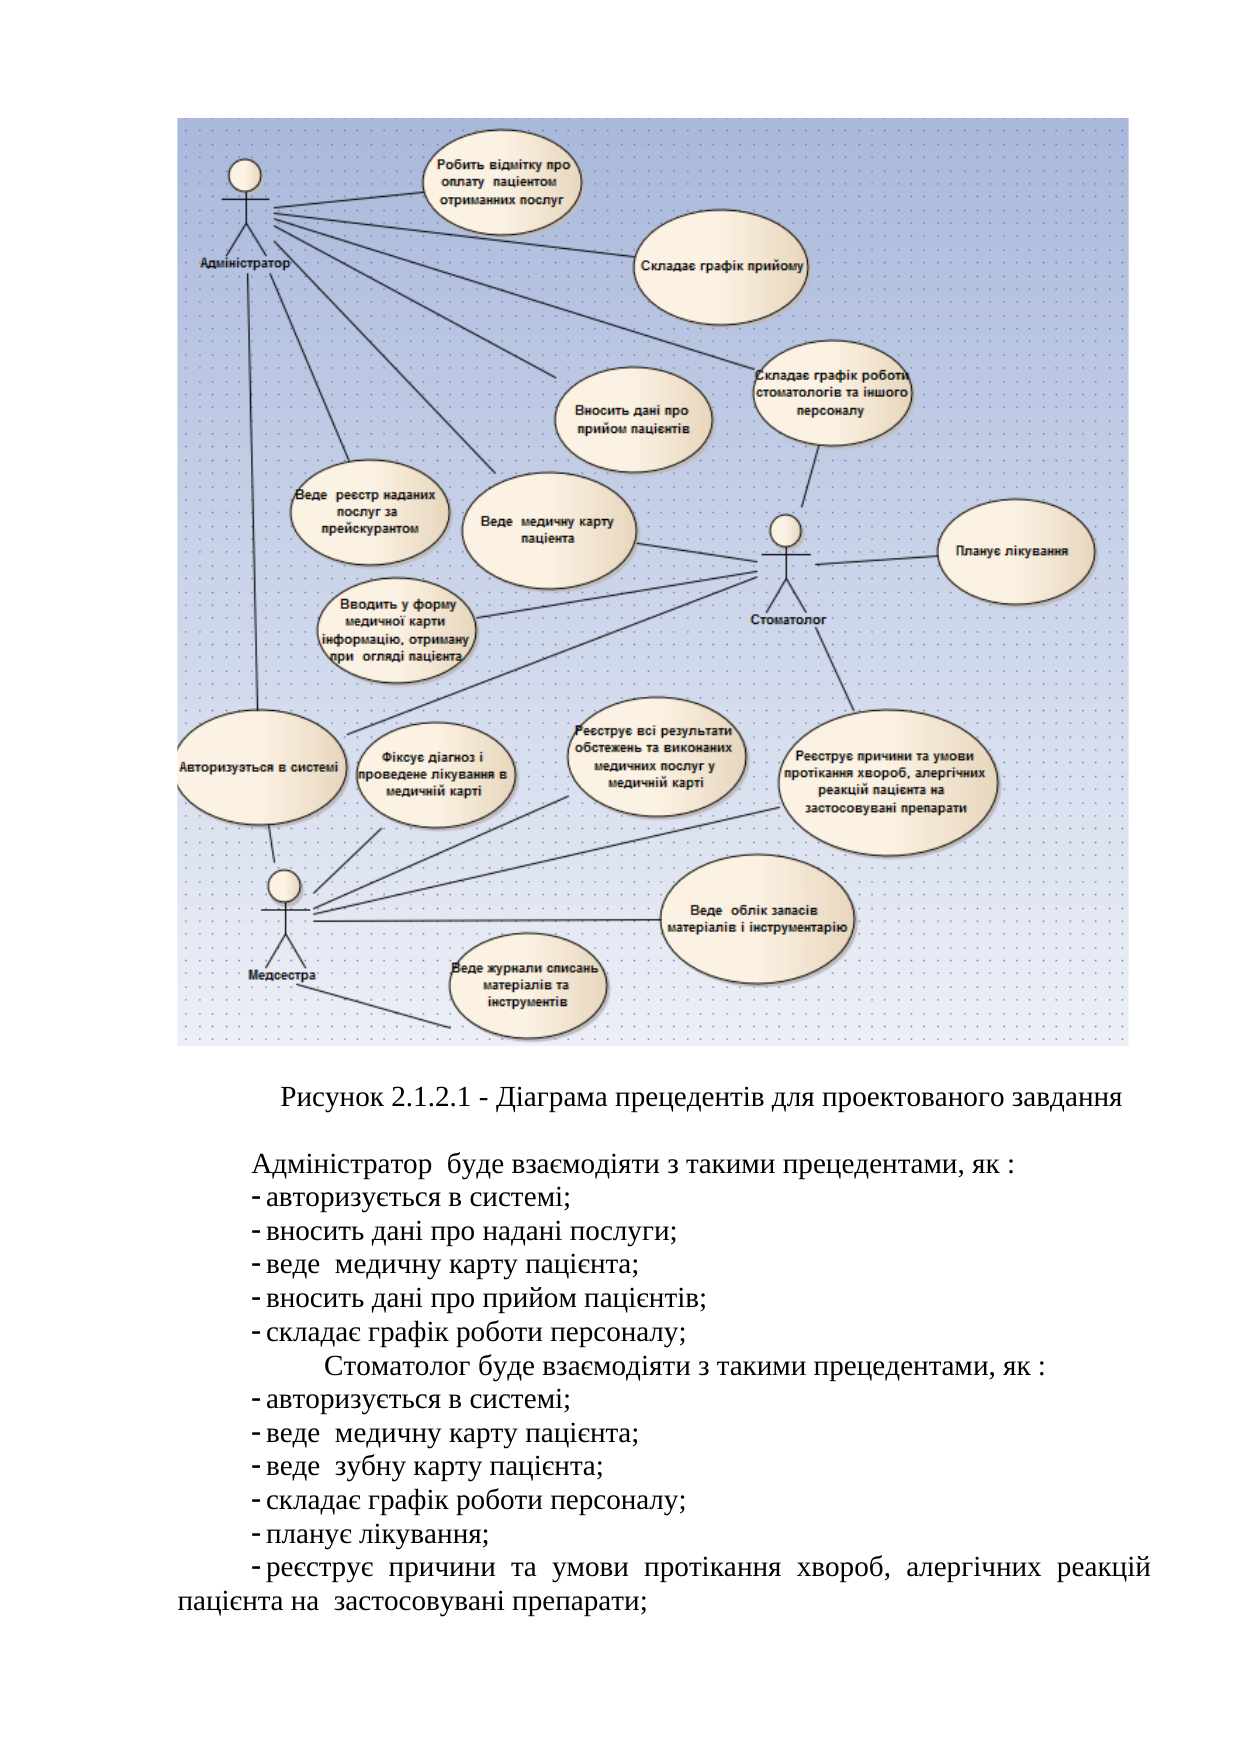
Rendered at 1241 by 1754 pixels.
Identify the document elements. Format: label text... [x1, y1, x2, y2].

list авторизується в системі; [177, 1381, 1152, 1415]
list складає графік роботи персоналу; [177, 1314, 1152, 1348]
list веде медичну карту пацієнта; [177, 1247, 1152, 1280]
list авторизується в системі; [177, 1179, 1152, 1213]
picture [177, 118, 1129, 1046]
list веде медичну карту пацієнта; [177, 1415, 1152, 1448]
list планує лікування; [177, 1516, 1152, 1549]
text Адміністратор буде взаємодіяти з такими прецедентами, як : [177, 1146, 1152, 1179]
list реєструє причини та умови протікання хвороб, алергічних реакцій пацієнта на застосовувані препарати; [177, 1549, 1152, 1617]
text Рисунок 2.1.2.1 - Діаграма прецедентів для проектованого завдання [177, 1079, 1152, 1112]
list вносить дані про прийом пацієнтів; [177, 1280, 1152, 1314]
list вносить дані про надані послуги; [177, 1213, 1152, 1247]
list складає графік роботи персоналу; [177, 1482, 1152, 1516]
text Стоматолог буде взаємодіяти з такими прецедентами, як : [177, 1348, 1152, 1381]
list веде зубну карту пацієнта; [177, 1448, 1152, 1482]
